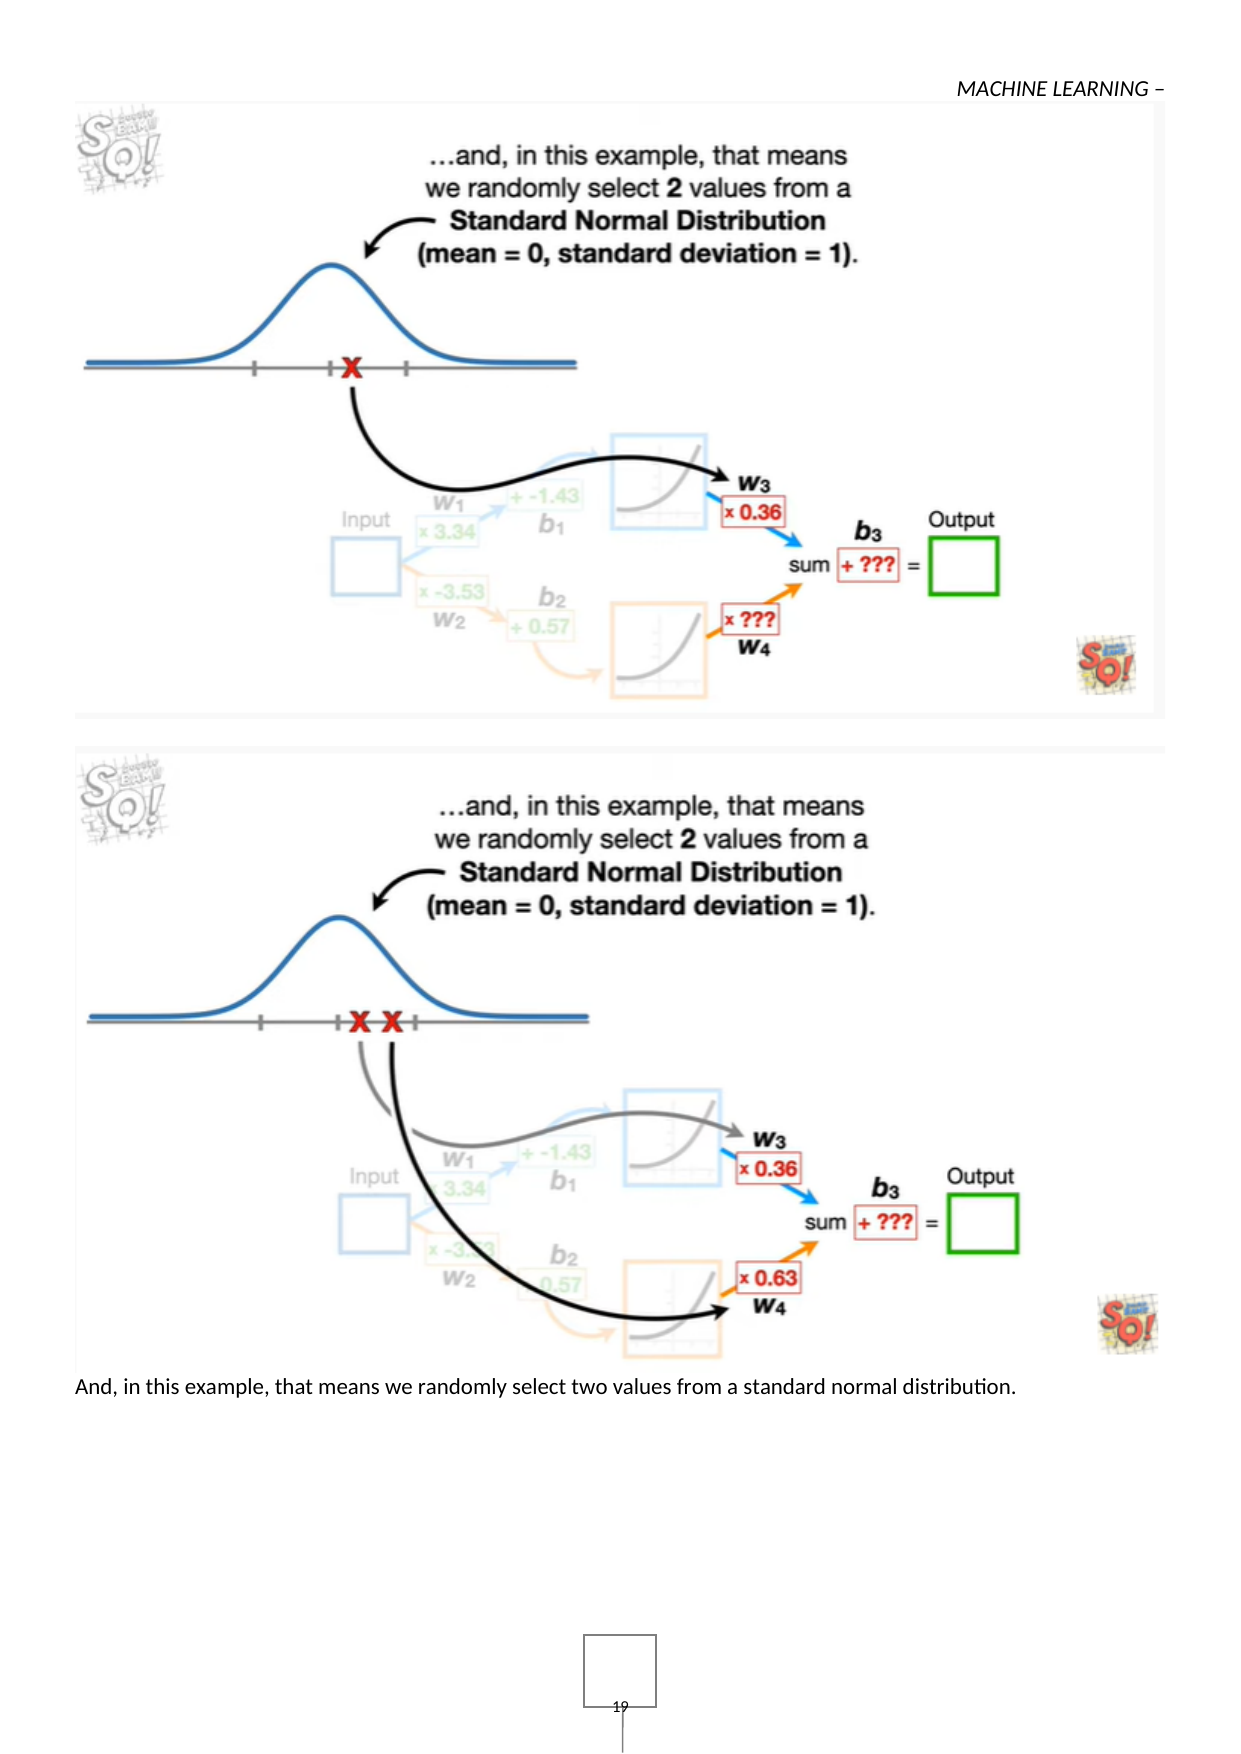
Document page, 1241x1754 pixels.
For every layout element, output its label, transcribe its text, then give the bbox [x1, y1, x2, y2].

picture [75, 101, 1166, 719]
picture [75, 746, 1166, 1373]
text And, in this example, that means we randomly select two values from a standard normal distribution. [75, 1373, 1165, 1401]
